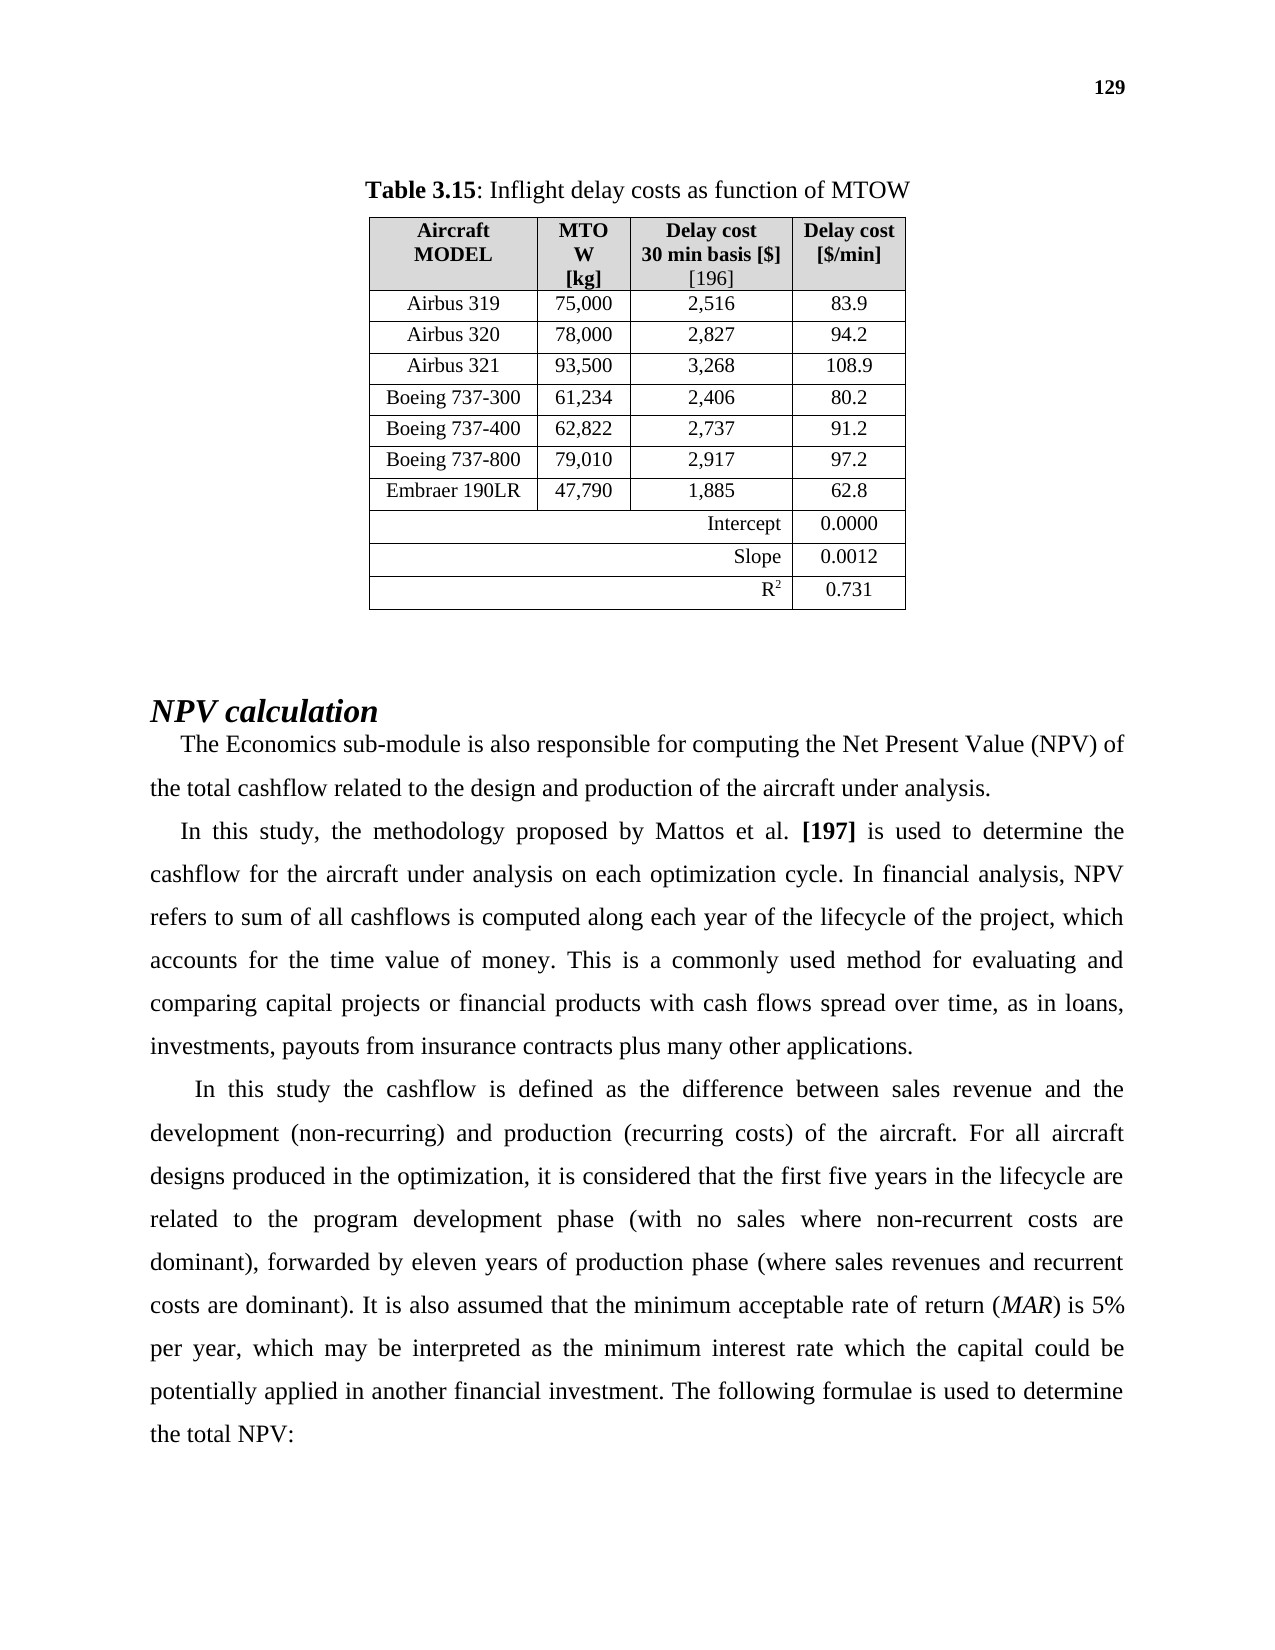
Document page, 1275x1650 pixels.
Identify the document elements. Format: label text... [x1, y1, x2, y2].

table_cell 2,516 [631, 291, 792, 321]
table_cell Boeing 737-400 [370, 416, 537, 446]
table_header Delay cost [$/min] [793, 218, 905, 290]
table_cell Airbus 319 [370, 291, 537, 321]
table_cell 0.0012 [793, 544, 905, 576]
table_cell 0.0000 [793, 511, 905, 543]
table_cell 75,000 [538, 291, 630, 321]
table_cell 0.731 [793, 577, 905, 609]
table_cell 83.9 [793, 291, 905, 321]
table_cell Airbus 321 [370, 354, 537, 384]
table_header MTOW [kg] [538, 218, 630, 290]
text Table 3.15: Inflight delay costs as function of MTOW [150, 175, 1125, 204]
table_cell 1,885 [631, 479, 792, 510]
table_cell 78,000 [538, 322, 630, 352]
table_cell Boeing 737-300 [370, 385, 537, 415]
table_cell Boeing 737-800 [370, 447, 537, 477]
table_cell Slope [370, 544, 792, 576]
table_cell 62,822 [538, 416, 630, 446]
table_header Aircraft MODEL [370, 218, 537, 290]
table_cell 2,406 [631, 385, 792, 415]
table_cell 2,917 [631, 447, 792, 477]
table_cell R2 [370, 577, 792, 609]
table_cell 47,790 [538, 479, 630, 510]
table_cell 62.8 [793, 479, 905, 510]
list In this study, the methodology proposed by Mattos et al. is used to determine the cashflow for the aircraft under analysis on each optimization cycle. In financial analysis, NPV refers to sum of all cashflows is computed along each year of the lifecycle of the project, which accounts for the time value of money. This is a commonly used method for evaluating and comparing capital projects or financial products with cash flows spread over time, as in loans, investments, payouts from insurance contracts plus many other applications. [150, 816, 1125, 1060]
list The Economics sub-module is also responsible for computing the Net Present Value (NPV) of the total cashflow related to the design and production of the aircraft under analysis. [150, 729, 1125, 801]
table_cell Airbus 320 [370, 322, 537, 352]
table_cell Embraer 190LR [370, 479, 537, 510]
table_cell 108.9 [793, 354, 905, 384]
table_cell 79,010 [538, 447, 630, 477]
table_cell 97.2 [793, 447, 905, 477]
table_cell Intercept [370, 511, 792, 543]
list In this study the cashflow is defined as the difference between sales revenue and the development (non-recurring) and production (recurring costs) of the aircraft. For all aircraft designs produced in the optimization, it is considered that the first five years in the lifecycle are related to the program development phase (with no sales where non-recurrent costs are dominant), forwarded by eleven years of production phase (where sales revenues and recurrent costs are dominant). It is also assumed that the minimum acceptable rate of return (MAR) is 5% per year, which may be interpreted as the minimum interest rate which the capital could be potentially applied in another financial investment. The following formulae is used to determine the total NPV: [150, 1074, 1125, 1448]
table_cell 2,737 [631, 416, 792, 446]
table_cell 94.2 [793, 322, 905, 352]
table_cell 93,500 [538, 354, 630, 384]
table_header Delay cost 30 min basis [$] [631, 218, 792, 290]
table_cell 80.2 [793, 385, 905, 415]
table_cell 2,827 [631, 322, 792, 352]
table_cell 3,268 [631, 354, 792, 384]
table_cell 91.2 [793, 416, 905, 446]
list NPV calculation [150, 691, 1125, 729]
table_cell 61,234 [538, 385, 630, 415]
